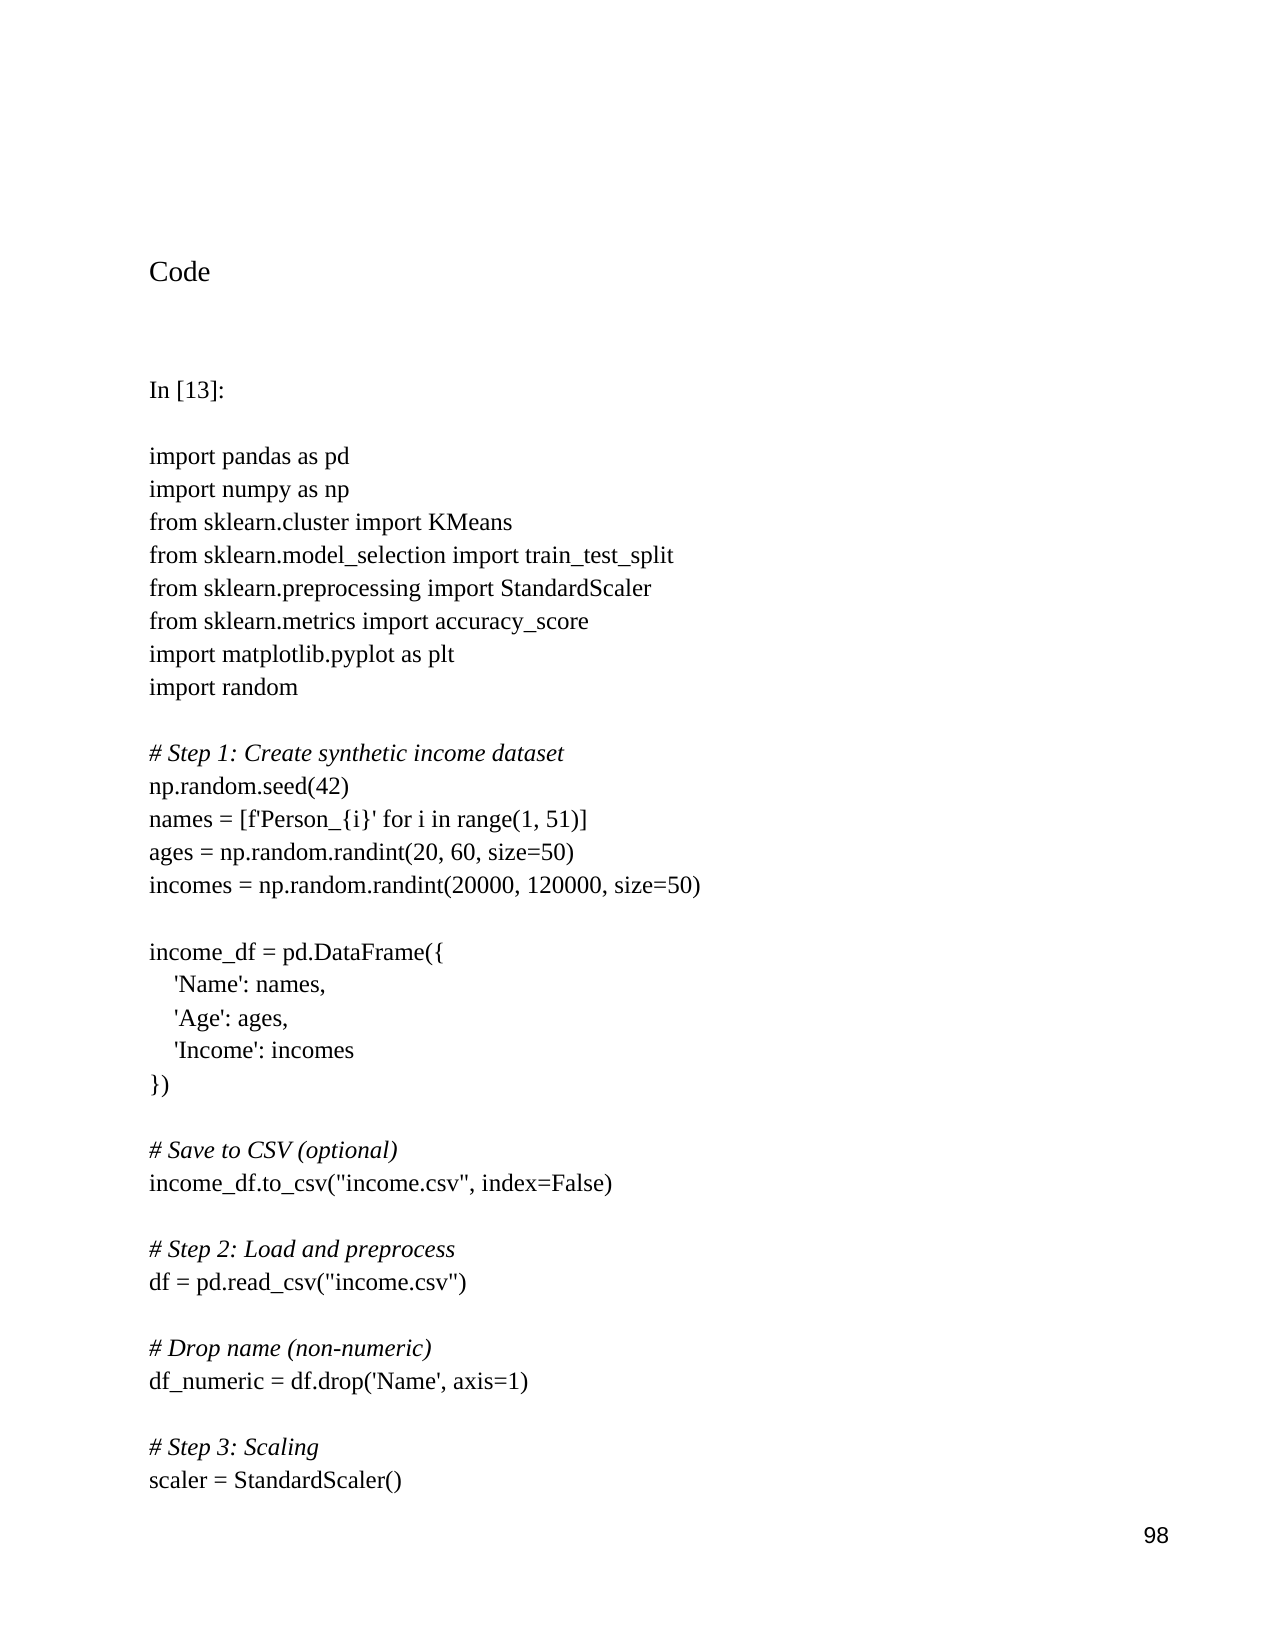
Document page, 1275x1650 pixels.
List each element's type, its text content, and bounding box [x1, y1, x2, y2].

text np.random.seed(42) [149, 771, 1169, 800]
text names = [f'Person_{i}' for i in range(1, 51)] [149, 804, 1169, 833]
text # Drop name (non-numeric) [149, 1333, 1169, 1362]
text import matplotlib.pyplot as plt [149, 639, 1169, 668]
text import random [149, 672, 1169, 701]
text income_df.to_csv("income.csv", index=False) [149, 1168, 1169, 1196]
text # Step 3: Scaling [149, 1432, 1169, 1461]
text # Step 2: Load and preprocess [149, 1234, 1169, 1262]
text scaler = StandardScaler() [149, 1465, 1169, 1494]
text incomes = np.random.randint(20000, 120000, size=50) [149, 871, 1169, 899]
text # Save to CSV (optional) [149, 1135, 1169, 1163]
text import numpy as np [149, 474, 1169, 503]
text Code [149, 254, 1169, 371]
text df_numeric = df.drop('Name', axis=1) [149, 1366, 1169, 1394]
text df = pd.read_csv("income.csv") [149, 1267, 1169, 1296]
text from sklearn.model_selection import train_test_split [149, 540, 1169, 569]
text from sklearn.cluster import KMeans [149, 507, 1169, 536]
text 'Name': names, [149, 969, 1169, 998]
text 'Income': incomes [149, 1036, 1169, 1064]
text ages = np.random.randint(20, 60, size=50) [149, 837, 1169, 866]
text }) [149, 1069, 1169, 1097]
text 'Age': ages, [149, 1003, 1169, 1031]
text # Step 1: Create synthetic income dataset [149, 738, 1169, 767]
text from sklearn.metrics import accuracy_score [149, 606, 1169, 635]
text from sklearn.preprocessing import StandardScaler [149, 573, 1169, 602]
text In [13]: [149, 375, 1169, 404]
text import pandas as pd [149, 441, 1169, 470]
text income_df = pd.DataFrame({ [149, 937, 1169, 965]
